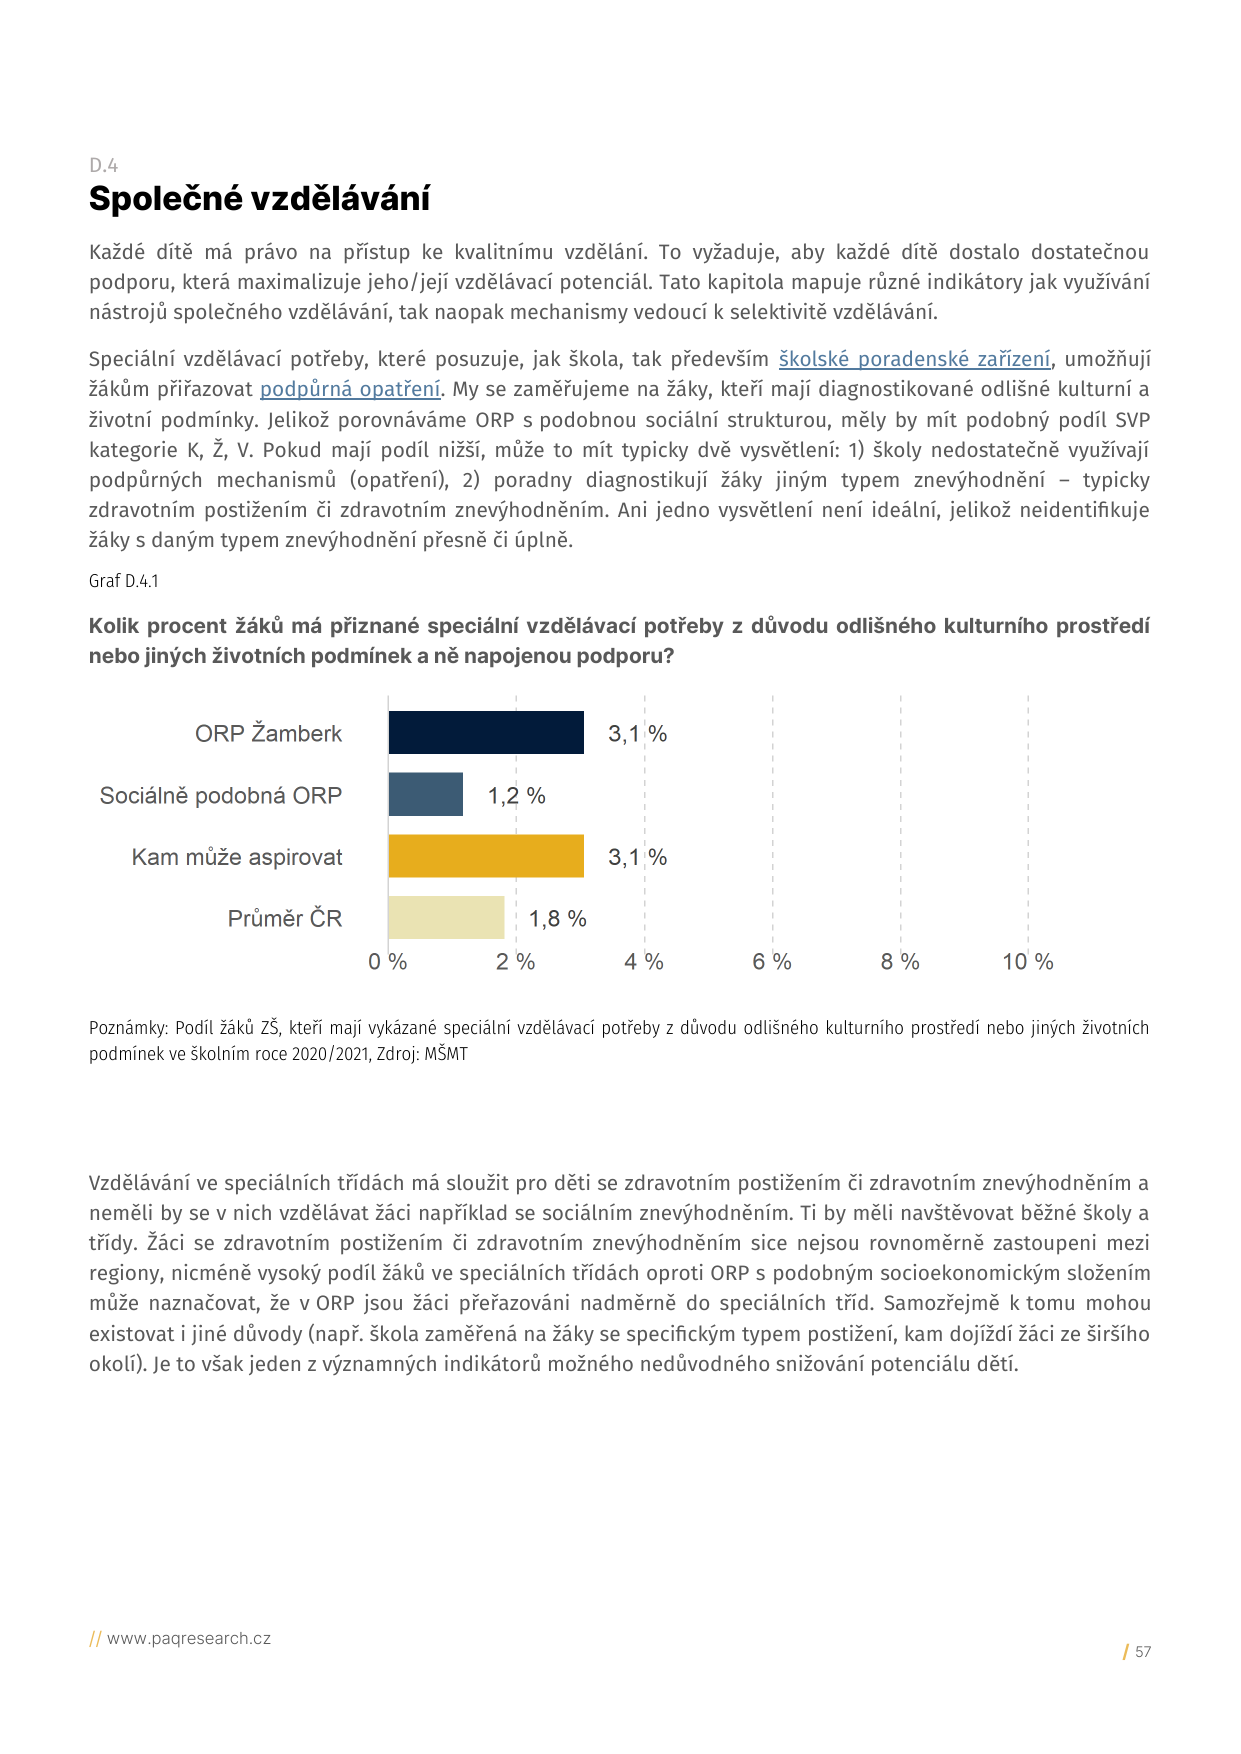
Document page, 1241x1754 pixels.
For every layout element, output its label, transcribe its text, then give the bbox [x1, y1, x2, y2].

text Graf D.4.1 [89, 570, 1152, 593]
subtitle Společné vzdělávání [89, 178, 1152, 218]
picture [88, 668, 1139, 1001]
text Kolik procent žáků má přiznané speciální vzdělávací potřeby z důvodu odlišného kulturního prostředí nebo jiných životních podmínek a ně napojenou podporu? [89, 608, 1152, 669]
text Speciální vzdělávací potřeby, které posuzuje, jak škola, tak především školské poradenské zařízení, umožňují žákům přiřazovat podpůrná opatření. My se zaměřujeme na žáky, kteří mají diagnostikované odlišné kulturní a životní podmínky. Jelikož porovnáváme ORP s podobnou sociální strukturou, měly by mít podobný podíl SVP kategorie K, Ž, V. Pokud mají podíl nižší, může to mít typicky dvě vysvětlení: 1) školy nedostatečně využívají podpůrných mechanismů (opatření), 2) poradny diagnostikují žáky jiným typem znevýhodnění – typicky zdravotním postižením či zdravotním znevýhodněním. Ani jedno vysvětlení není ideální, jelikož neidentifikuje žáky s daným typem znevýhodnění přesně či úplně. [89, 342, 1152, 553]
text Poznámky: Podíl žáků ZŠ, kteří mají vykázané speciální vzdělávací potřeby z důvodu odlišného kulturního prostředí nebo jiných životních podmínek ve školním roce 2020/2021, Zdroj: MŠMT [89, 1017, 1152, 1065]
text Vzdělávání ve speciálních třídách má sloužit pro děti se zdravotním postižením či zdravotním znevýhodněním a neměli by se v nich vzdělávat žáci například se sociálním znevýhodněním. Ti by měli navštěvovat běžné školy a třídy. Žáci se zdravotním postižením či zdravotním znevýhodněním sice nejsou rovnoměrně zastoupeni mezi regiony, nicméně vysoký podíl žáků ve speciálních třídách oproti ORP s podobným socioekonomickým složením může naznačovat, že v ORP jsou žáci přeřazováni nadměrně do speciálních tříd. Samozřejmě k tomu mohou existovat i jiné důvody (např. škola zaměřená na žáky se specifickým typem postižení, kam dojíždí žáci ze širšího okolí). Je to však jeden z významných indikátorů možného nedůvodného snižování potenciálu dětí. [89, 1165, 1152, 1377]
text Každé dítě má právo na přístup ke kvalitnímu vzdělání. To vyžaduje, aby každé dítě dostalo dostatečnou podporu, která maximalizuje jeho/její vzdělávací potenciál. Tato kapitola mapuje různé indikátory jak využívání nástrojů společného vzdělávání, tak naopak mechanismy vedoucí k selektivitě vzdělávání. [89, 235, 1152, 325]
text D.4 [89, 148, 1152, 178]
